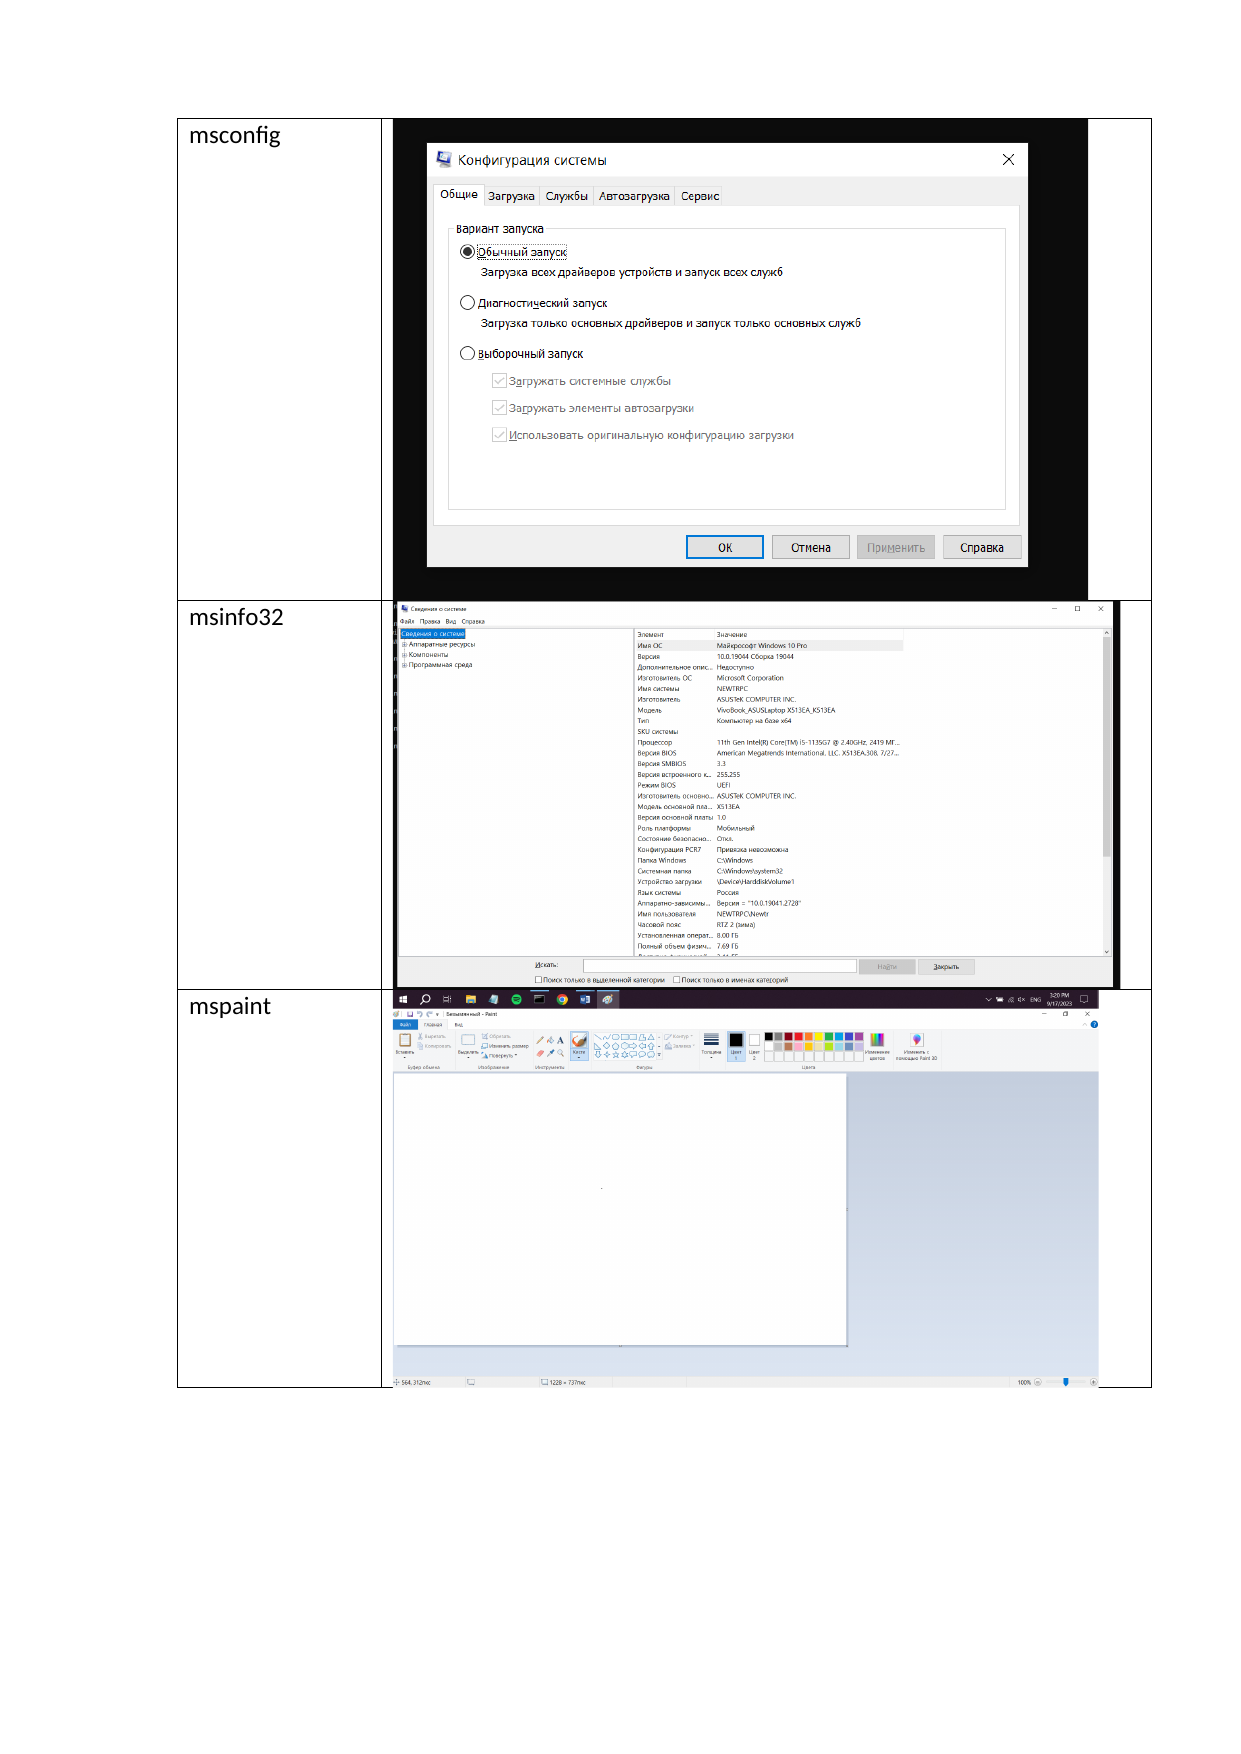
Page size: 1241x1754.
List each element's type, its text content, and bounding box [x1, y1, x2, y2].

table_cell [1099, 990, 1151, 1387]
table_cell [382, 990, 392, 1387]
table_cell mspaint [178, 990, 381, 1387]
table_cell [382, 119, 392, 600]
table_cell [1121, 601, 1151, 989]
table_cell [1089, 119, 1151, 600]
table_cell msconfig [178, 119, 381, 600]
picture [392, 119, 1121, 1388]
table_cell msinfo32 [178, 601, 381, 989]
table_cell [382, 601, 392, 989]
